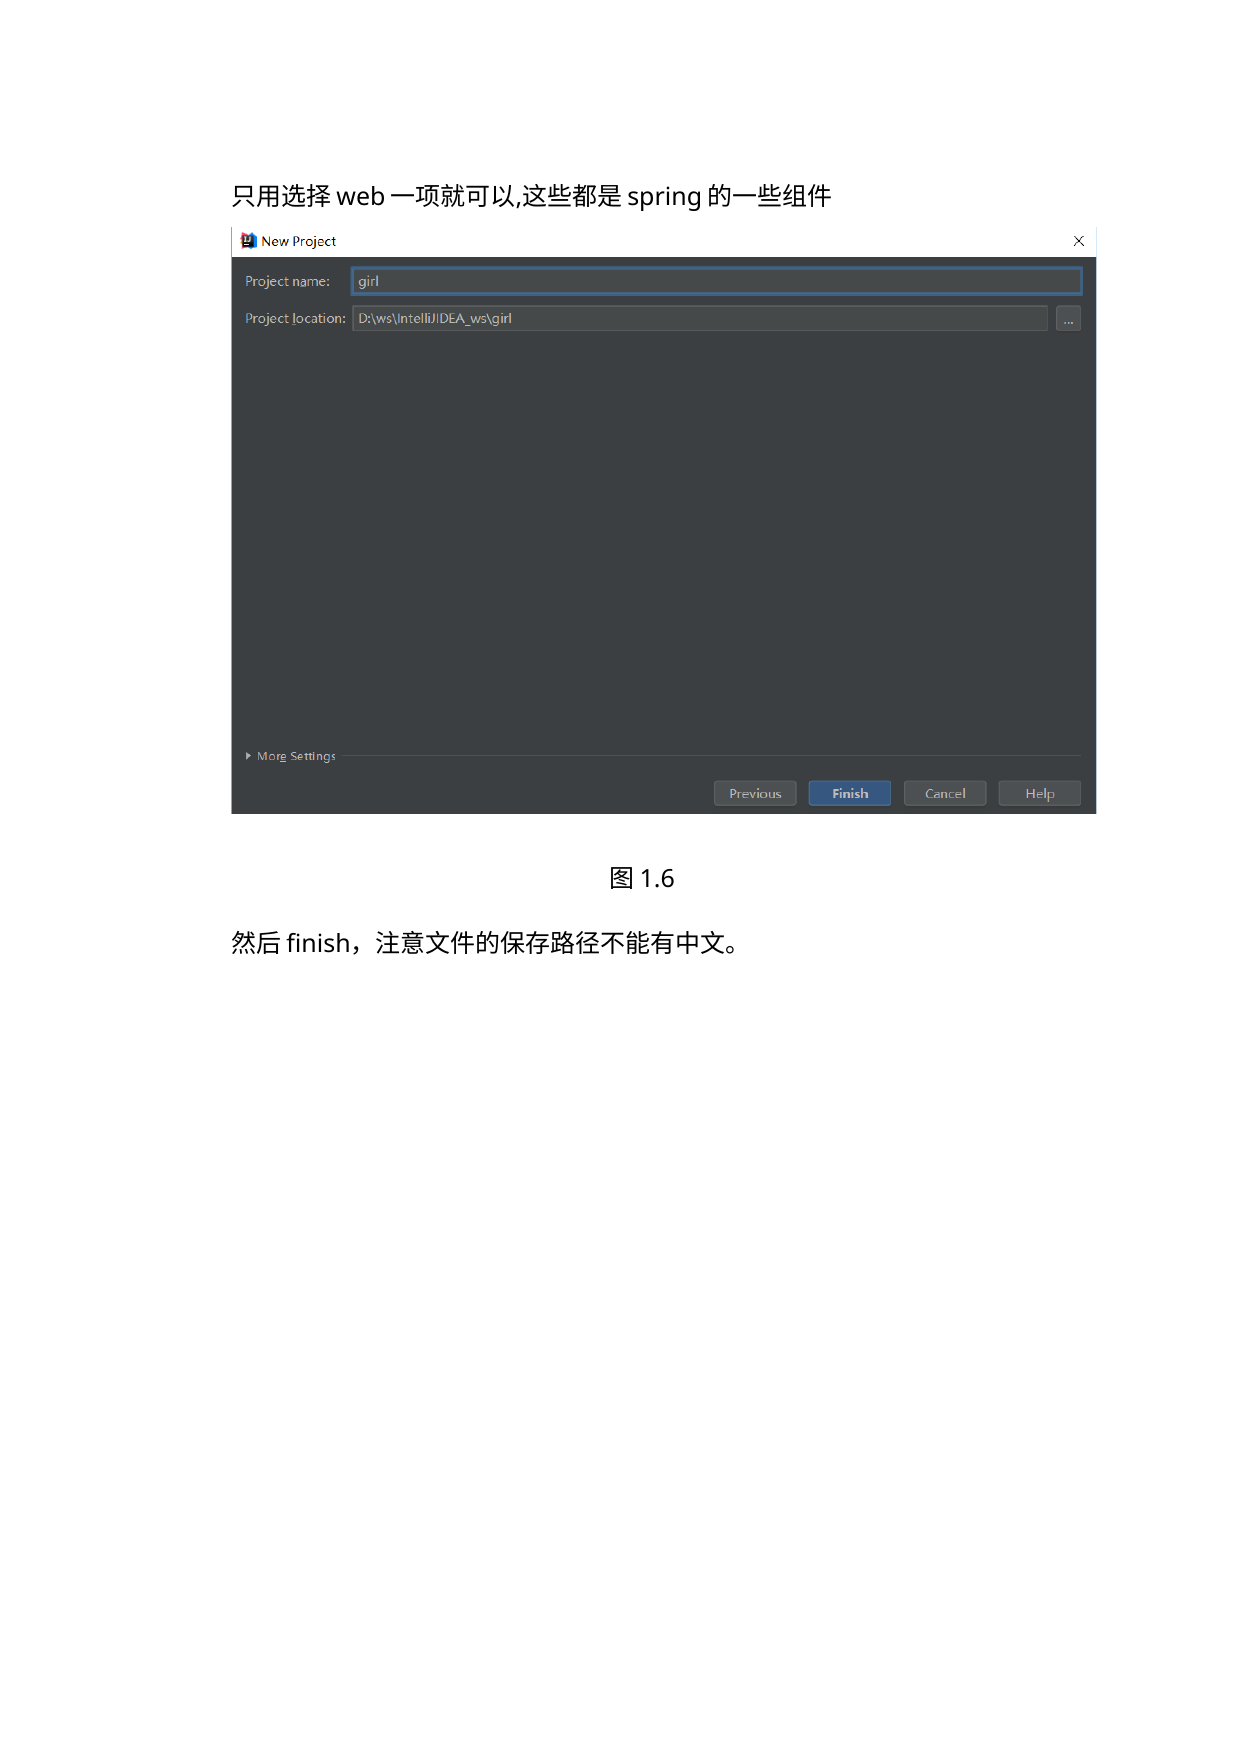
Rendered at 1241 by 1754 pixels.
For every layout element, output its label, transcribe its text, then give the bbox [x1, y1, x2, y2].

text 然后finish，注意文件的保存路径不能有中文。 [231, 909, 1053, 974]
text 图1.6 [231, 844, 1053, 909]
text 只用选择web一项就可以,这些都是spring的一些组件 [231, 162, 1053, 227]
